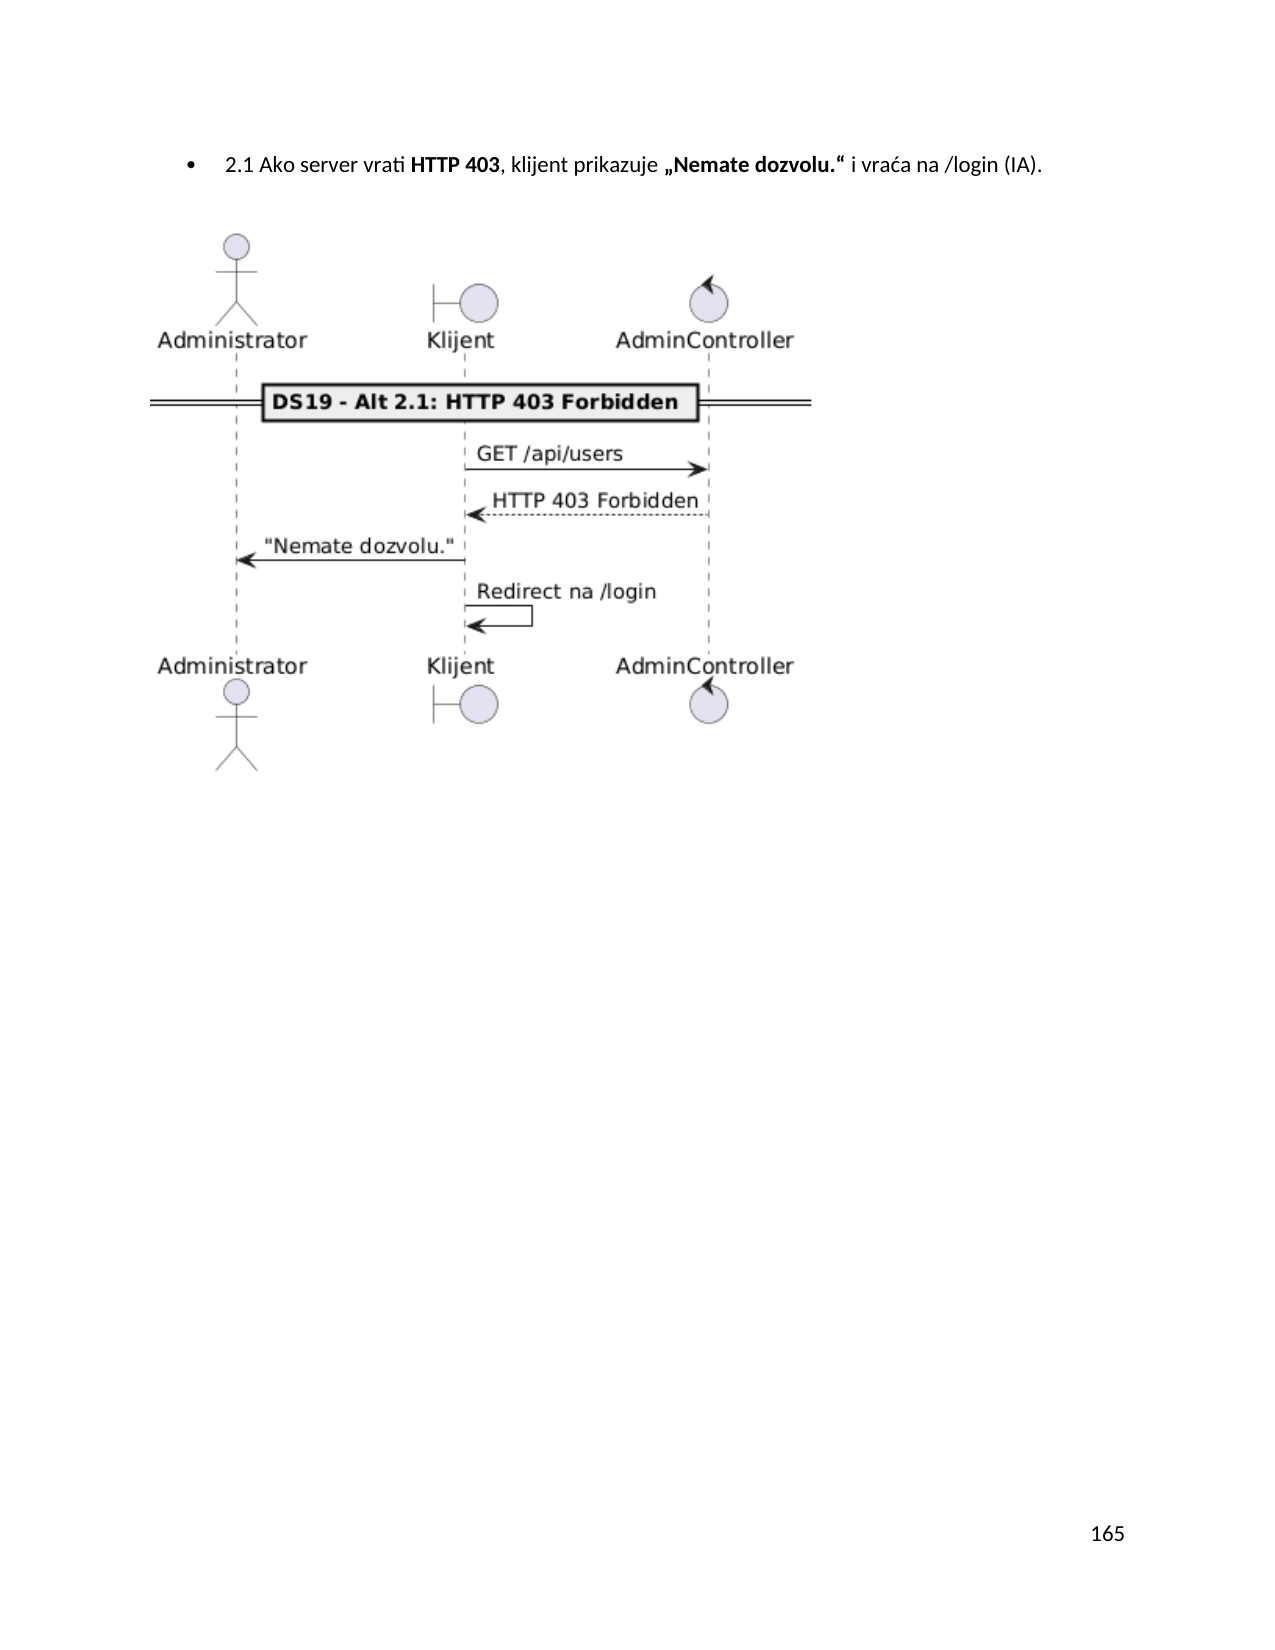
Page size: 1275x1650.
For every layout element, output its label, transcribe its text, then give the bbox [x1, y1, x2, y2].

picture [150, 227, 821, 779]
list 2.1 Ako server vrati HTTP 403, klijent prikazuje „Nemate dozvolu.“ i vraća na /login (IA). [187, 150, 1125, 208]
